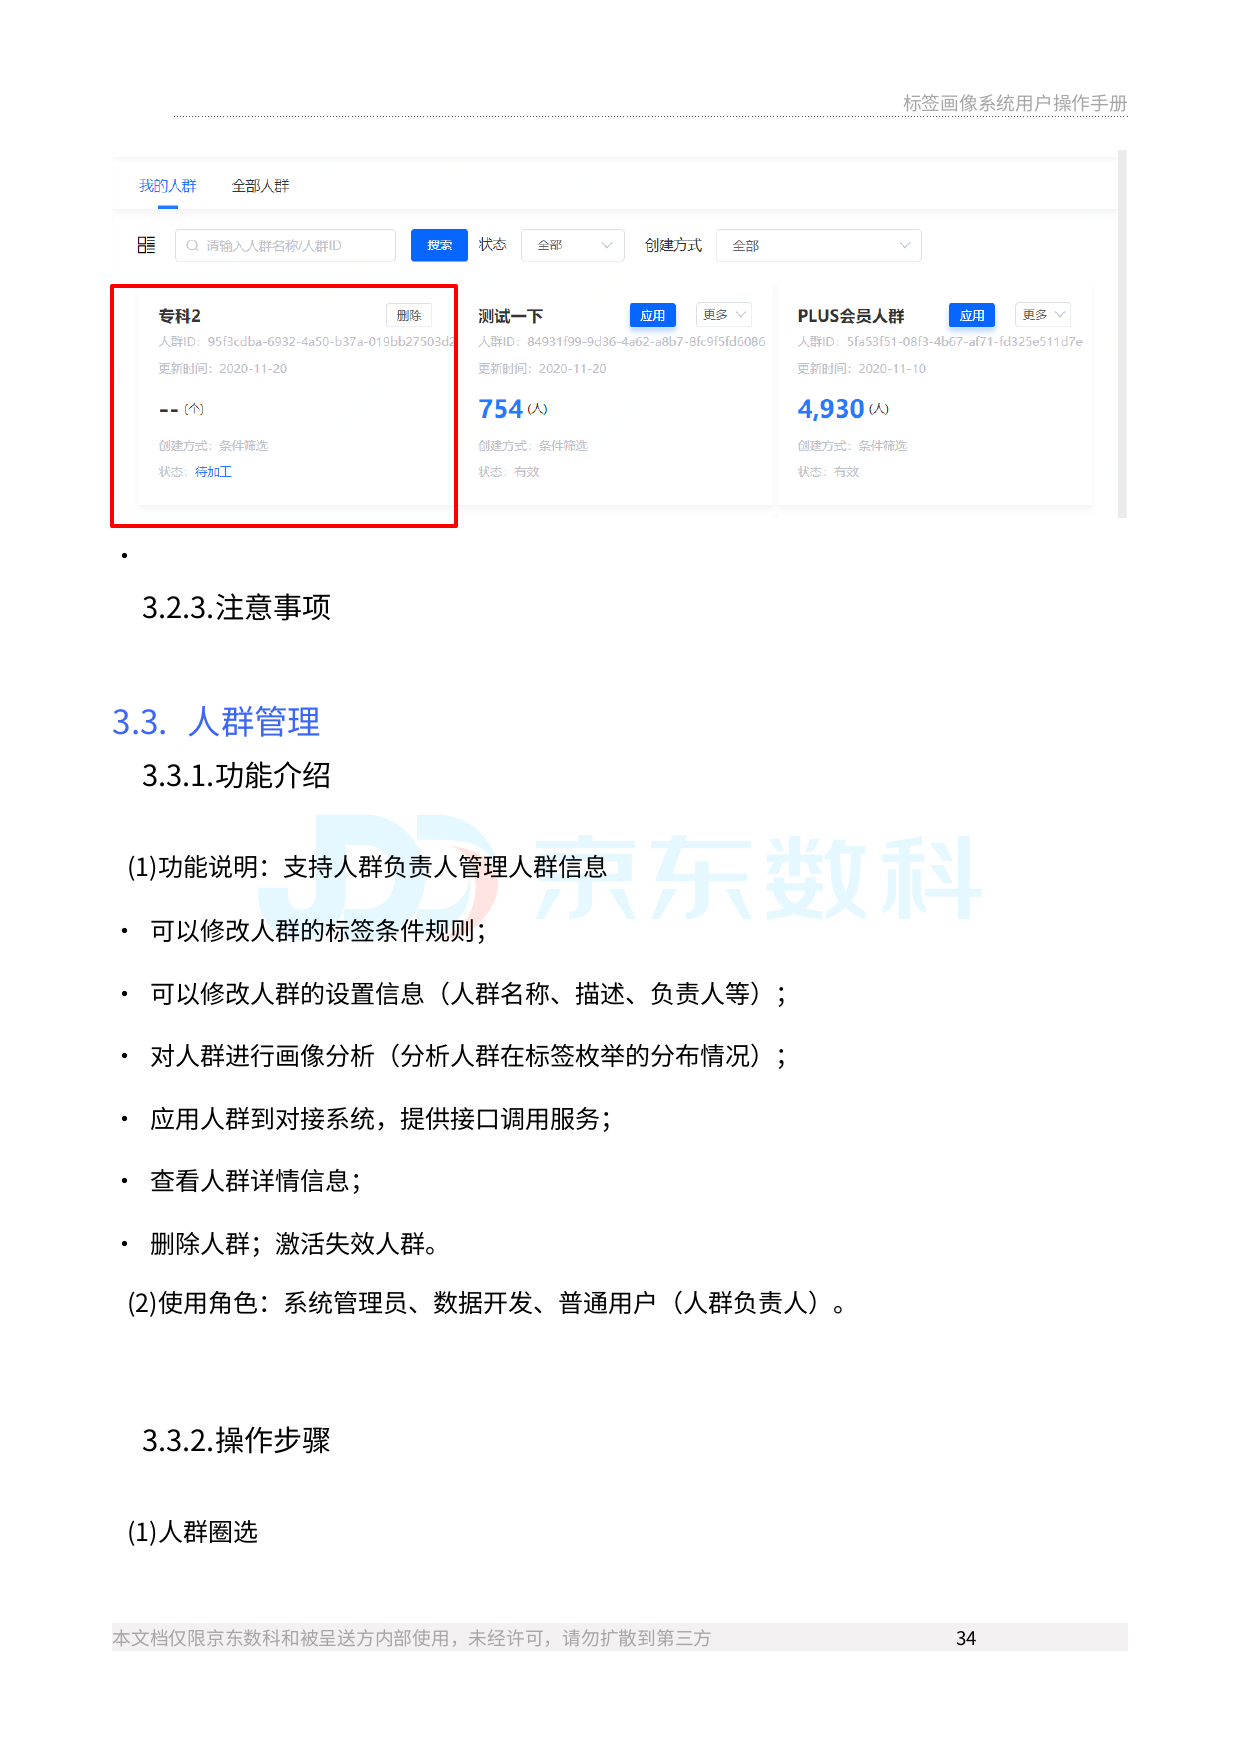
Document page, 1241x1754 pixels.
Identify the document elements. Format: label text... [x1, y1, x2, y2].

text 功能介绍 [142, 752, 1128, 794]
text 应用人群到对接系统，提供接口调用服务； [112, 1085, 1128, 1139]
list 人群管理 [112, 669, 1128, 744]
list 人群圈选 [92, 1502, 1128, 1552]
picture [114, 288, 454, 518]
text 可以修改人群的设置信息（人群名称、描述、负责人等）； [112, 960, 1128, 1014]
text 查看人群详情信息； [112, 1147, 1128, 1201]
text 删除人群；激活失效人群。 [112, 1210, 1128, 1264]
list 功能说明：支持人群负责人管理人群信息 [92, 837, 1128, 887]
text 对人群进行画像分析（分析人群在标签枚举的分布情况）； [112, 1022, 1128, 1076]
text 可以修改人群的标签条件规则； [112, 897, 1128, 951]
text 注意事项 [142, 584, 1128, 627]
text 操作步骤 [142, 1417, 1128, 1459]
text 使用角色：系统管理员、数据开发、普通用户（人群负责人）。 [92, 1272, 1128, 1322]
picture [112, 150, 1127, 518]
